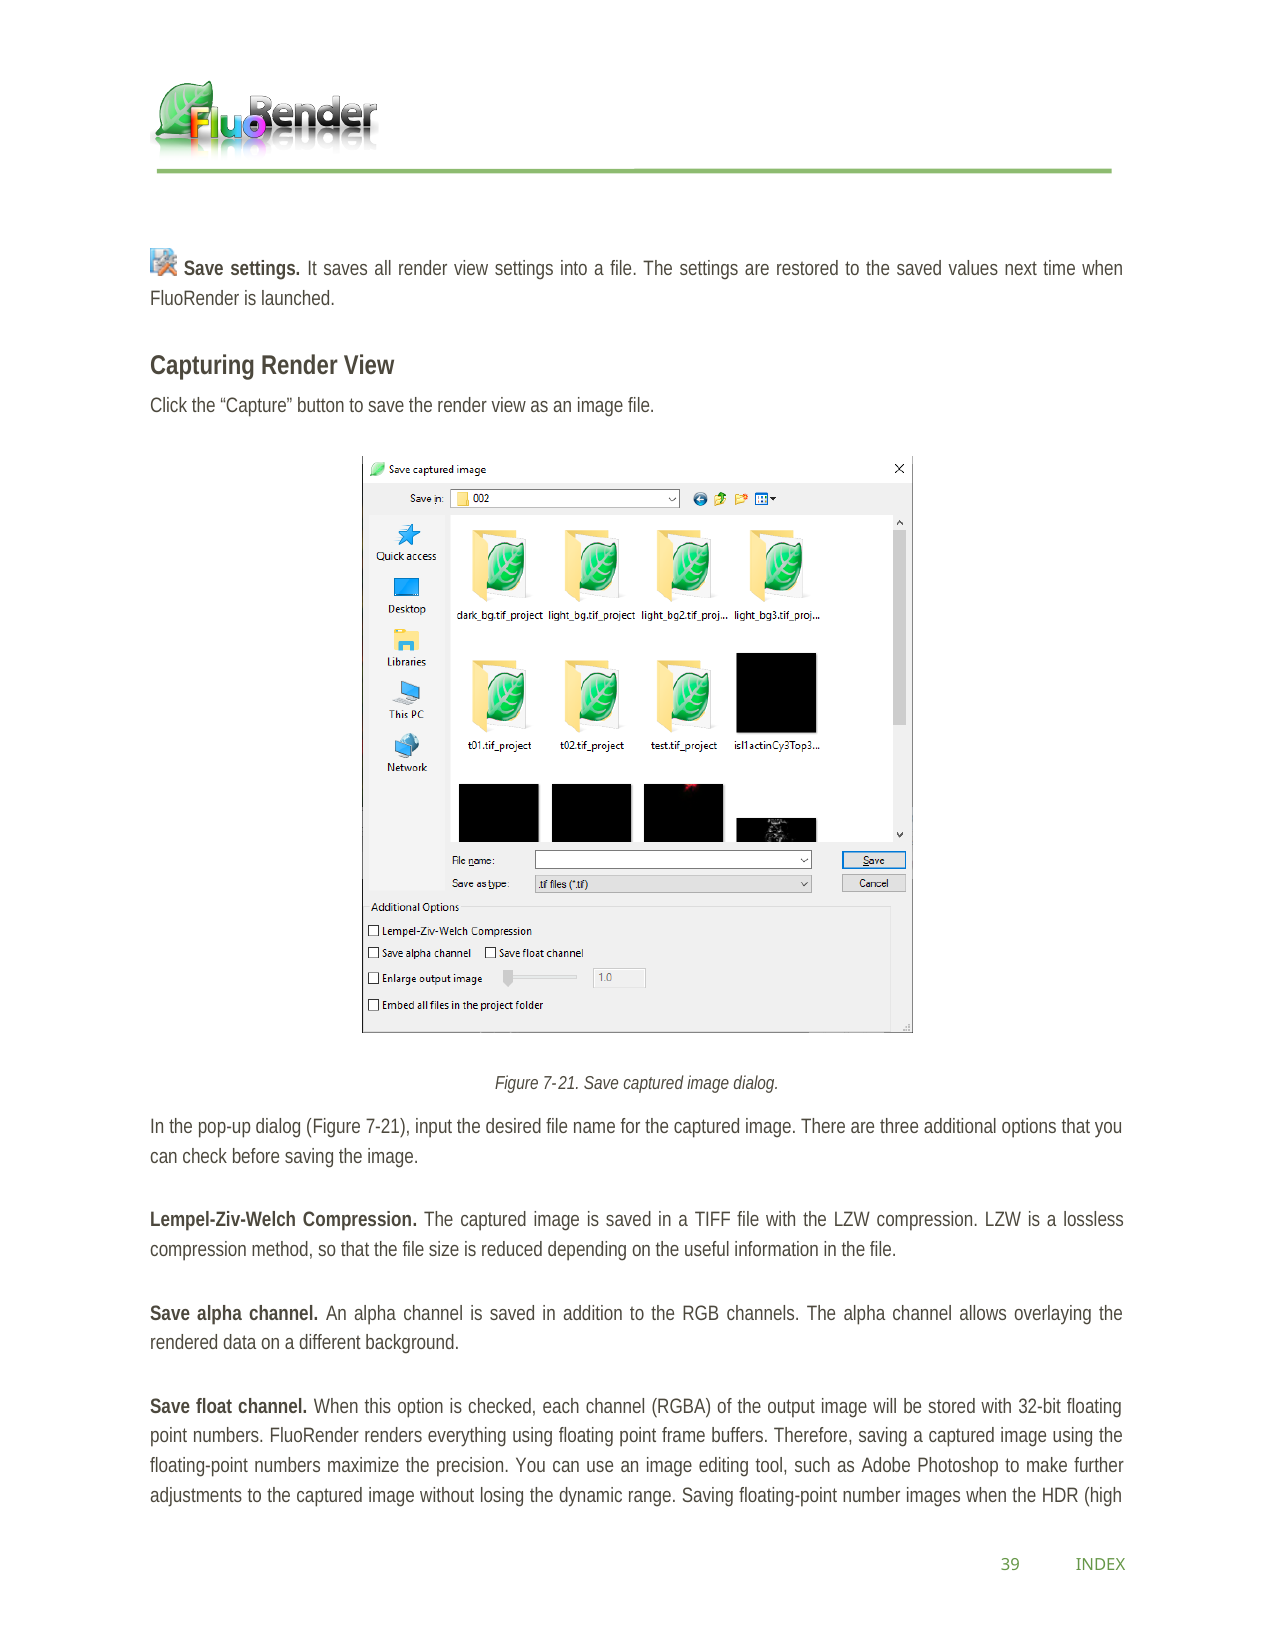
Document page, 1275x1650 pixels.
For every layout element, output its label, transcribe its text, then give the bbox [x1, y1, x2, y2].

picture [150, 75, 379, 162]
picture [150, 248, 177, 276]
picture [362, 456, 913, 1033]
text Lempel-Ziv-Welch Compression. The captured image is saved in a TIFF file with the LZW compression. LZW is a lossless compression method, so that the file size is reduced depending on the useful information in the file. [150, 1207, 1125, 1261]
text Save settings. It saves all render view settings into a file. The settings are restored to the saved values next time when FluoRender is launched. [150, 249, 1125, 310]
text Save alpha channel. An alpha channel is saved in addition to the RGB channels. The alpha channel allows overlaying the rendered data on a different background. [150, 1300, 1125, 1354]
text Click the “Capture” button to save the render view as an image file. [150, 393, 1125, 417]
subtitle Capturing Render View [150, 349, 1125, 380]
